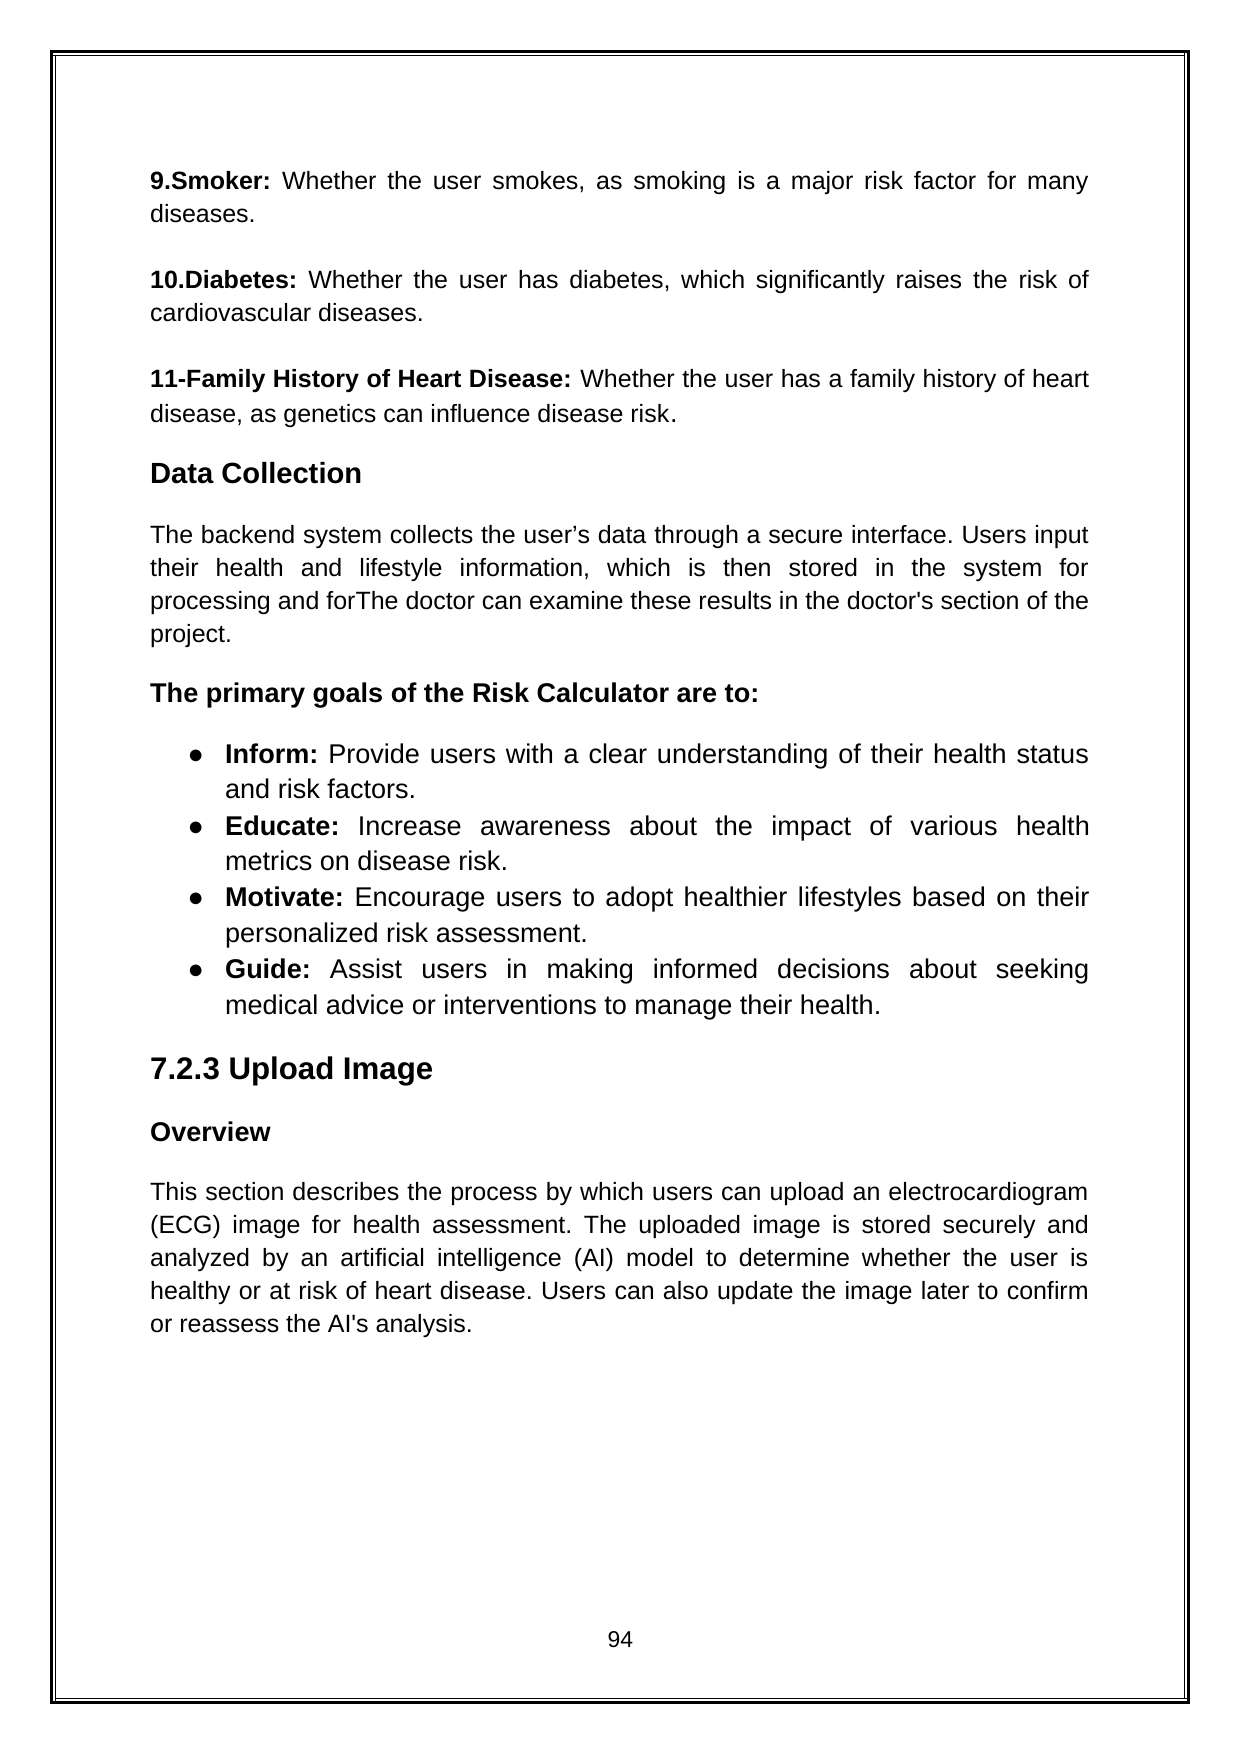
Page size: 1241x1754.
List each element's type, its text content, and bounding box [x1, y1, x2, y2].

list Motivate: Encourage users to adopt healthier lifestyles based on their personalized risk assessment. [187, 881, 1090, 948]
subtitle Data Collection [150, 456, 1090, 489]
text 11-Family History of Heart Disease: Whether the user has a family history of heart disease, as genetics can influence disease risk. [150, 364, 1090, 428]
subtitle Overview [150, 1116, 1090, 1148]
text 10.Diabetes: Whether the user has diabetes, which significantly raises the risk of cardiovascular diseases. [150, 265, 1090, 326]
list Guide: Assist users in making informed decisions about seeking medical advice or interventions to manage their health. [187, 953, 1090, 1020]
list Educate: Increase awareness about the impact of various health metrics on disease risk. [187, 809, 1090, 877]
text The primary goals of the Risk Calculator are to: [150, 677, 1090, 708]
text 7.2.3 Upload Image [150, 1050, 1090, 1086]
text The backend system collects the user’s data through a secure interface. Users input their health and lifestyle information, which is then stored in the system for processing and forThe doctor can examine these results in the doctor's section of the project. [150, 519, 1090, 647]
text This section describes the process by which users can upload an electrocardiogram (ECG) image for health assessment. The uploaded image is stored securely and analyzed by an artificial intelligence (AI) model to determine whether the user is healthy or at risk of heart disease. Users can also update the image later to confirm or reassess the AI's analysis. [150, 1177, 1090, 1338]
text 9.Smoker: Whether the user smokes, as smoking is a major risk factor for many diseases. [150, 166, 1090, 227]
list Inform: Provide users with a clear understanding of their health status and risk factors. [187, 738, 1090, 805]
